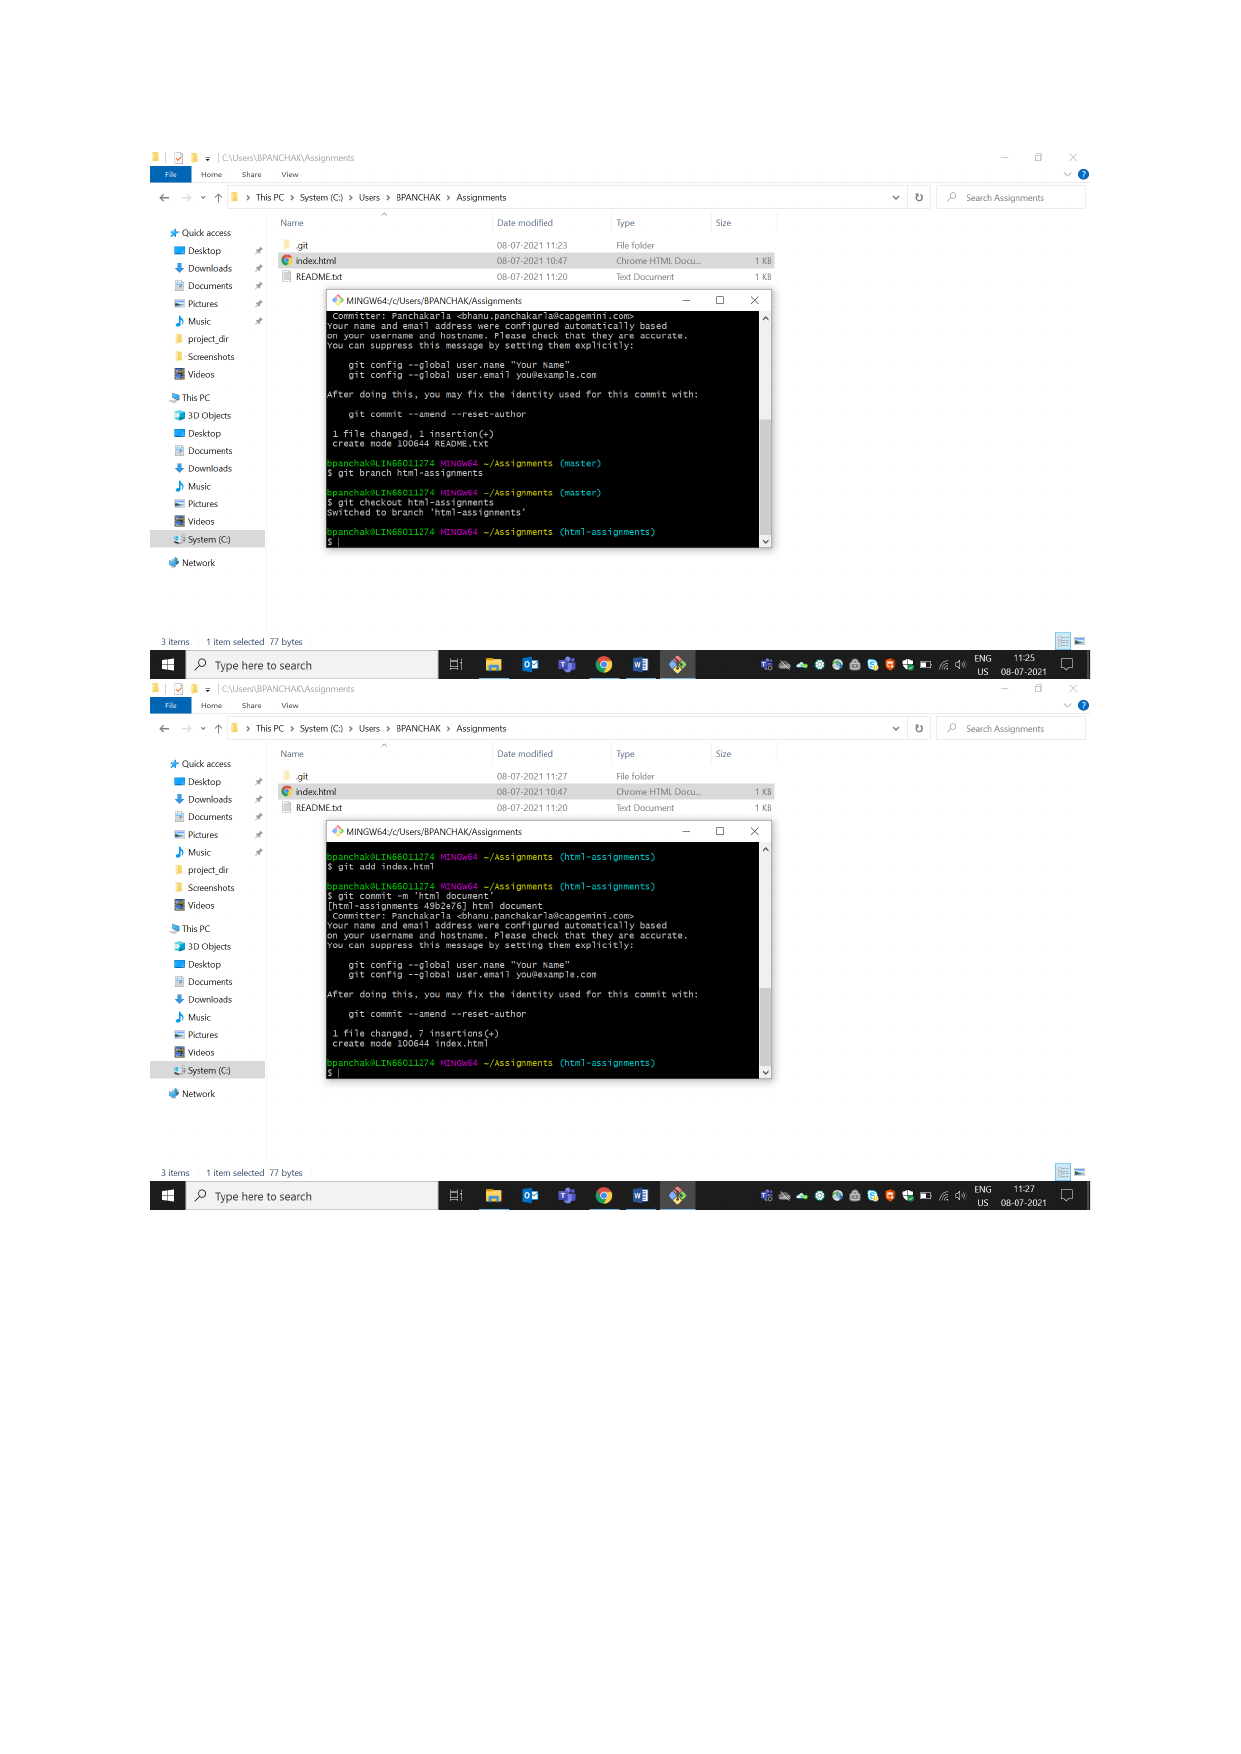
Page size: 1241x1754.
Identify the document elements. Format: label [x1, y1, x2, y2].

picture [150, 681, 1091, 1210]
picture [150, 150, 1091, 679]
